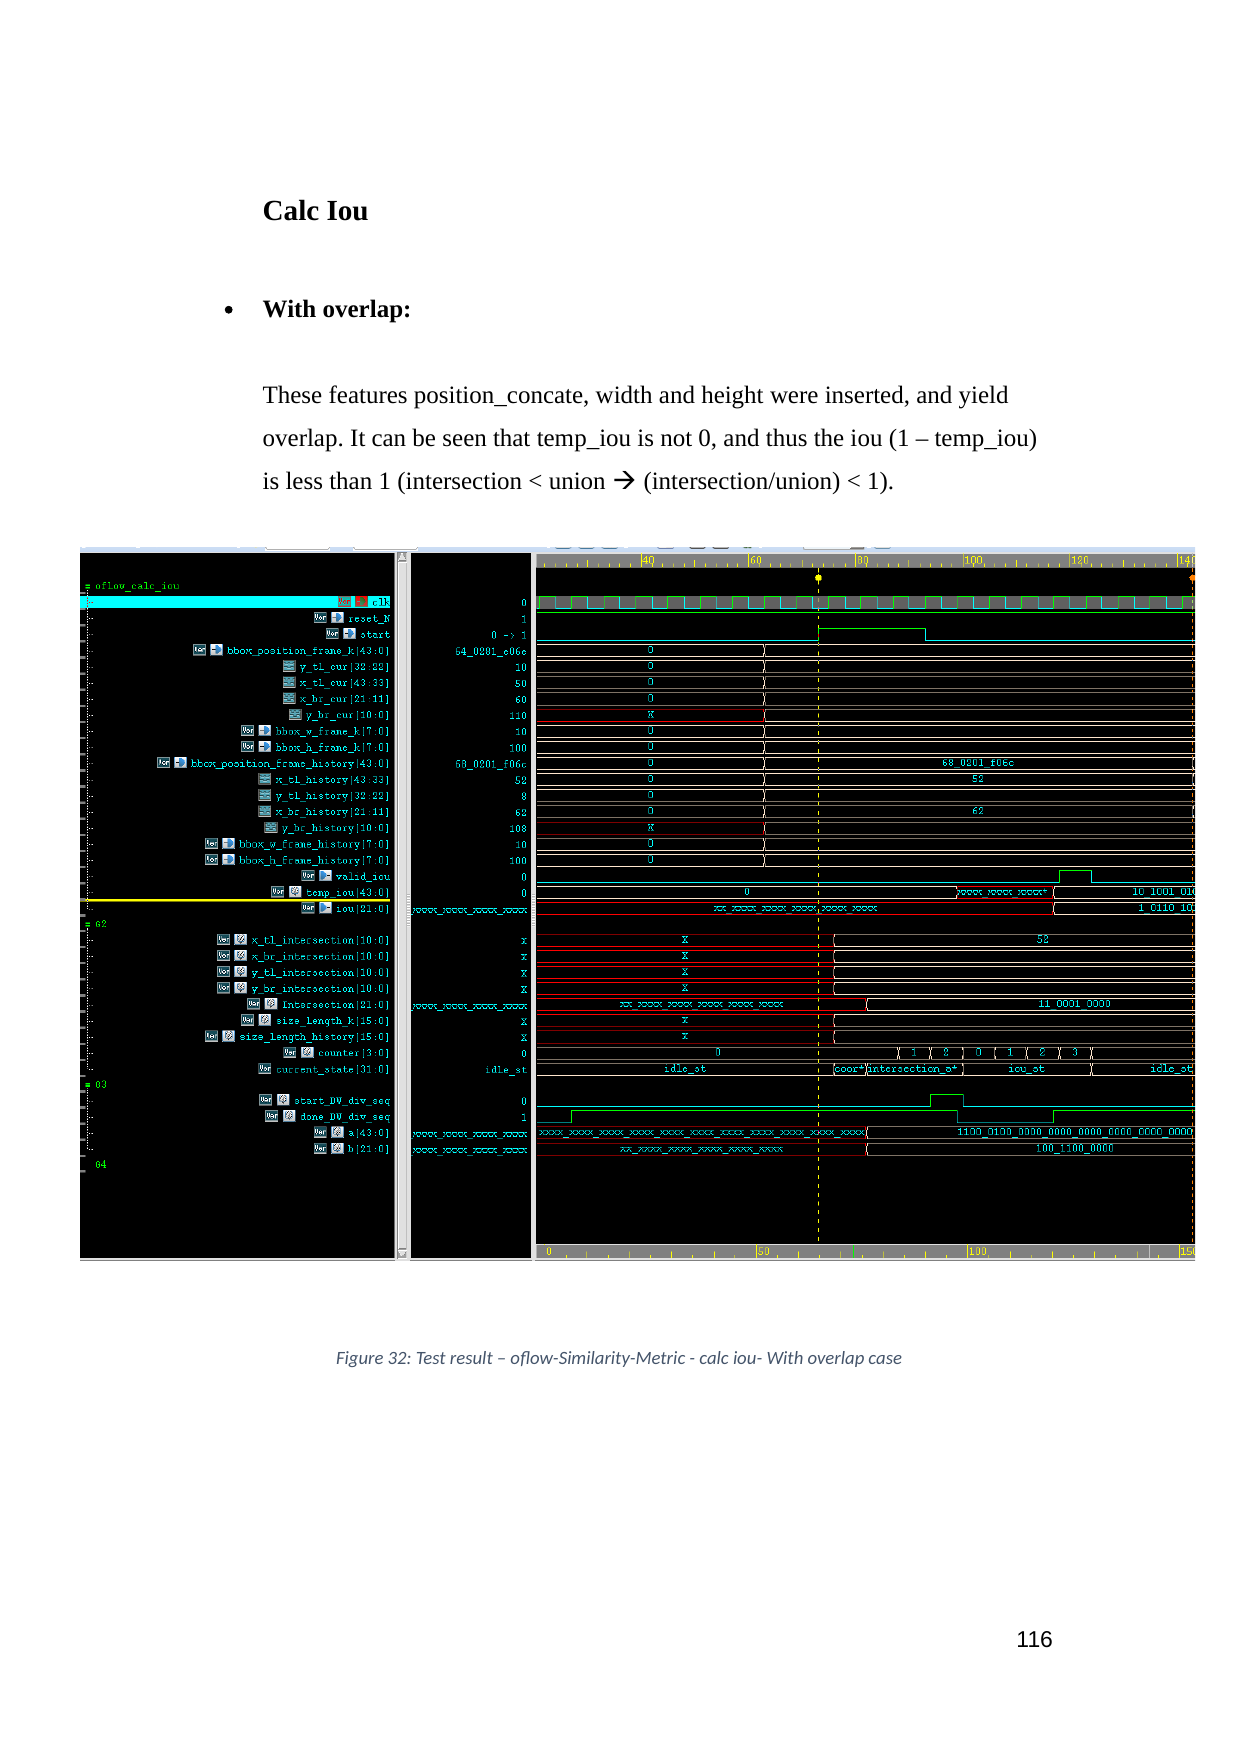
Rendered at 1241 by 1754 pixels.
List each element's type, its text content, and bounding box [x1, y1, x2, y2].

list Calc Iou [262, 193, 1053, 227]
list With overlap: [225, 294, 1053, 322]
list These features position_concate, width and height were inserted, and yield overlap. It can be seen that temp_iou is not 0, and thus the iou (1 – temp_iou) is less than 1 (intersection < union (intersection/union) < 1). [262, 380, 1053, 495]
picture [79, 547, 1195, 1260]
